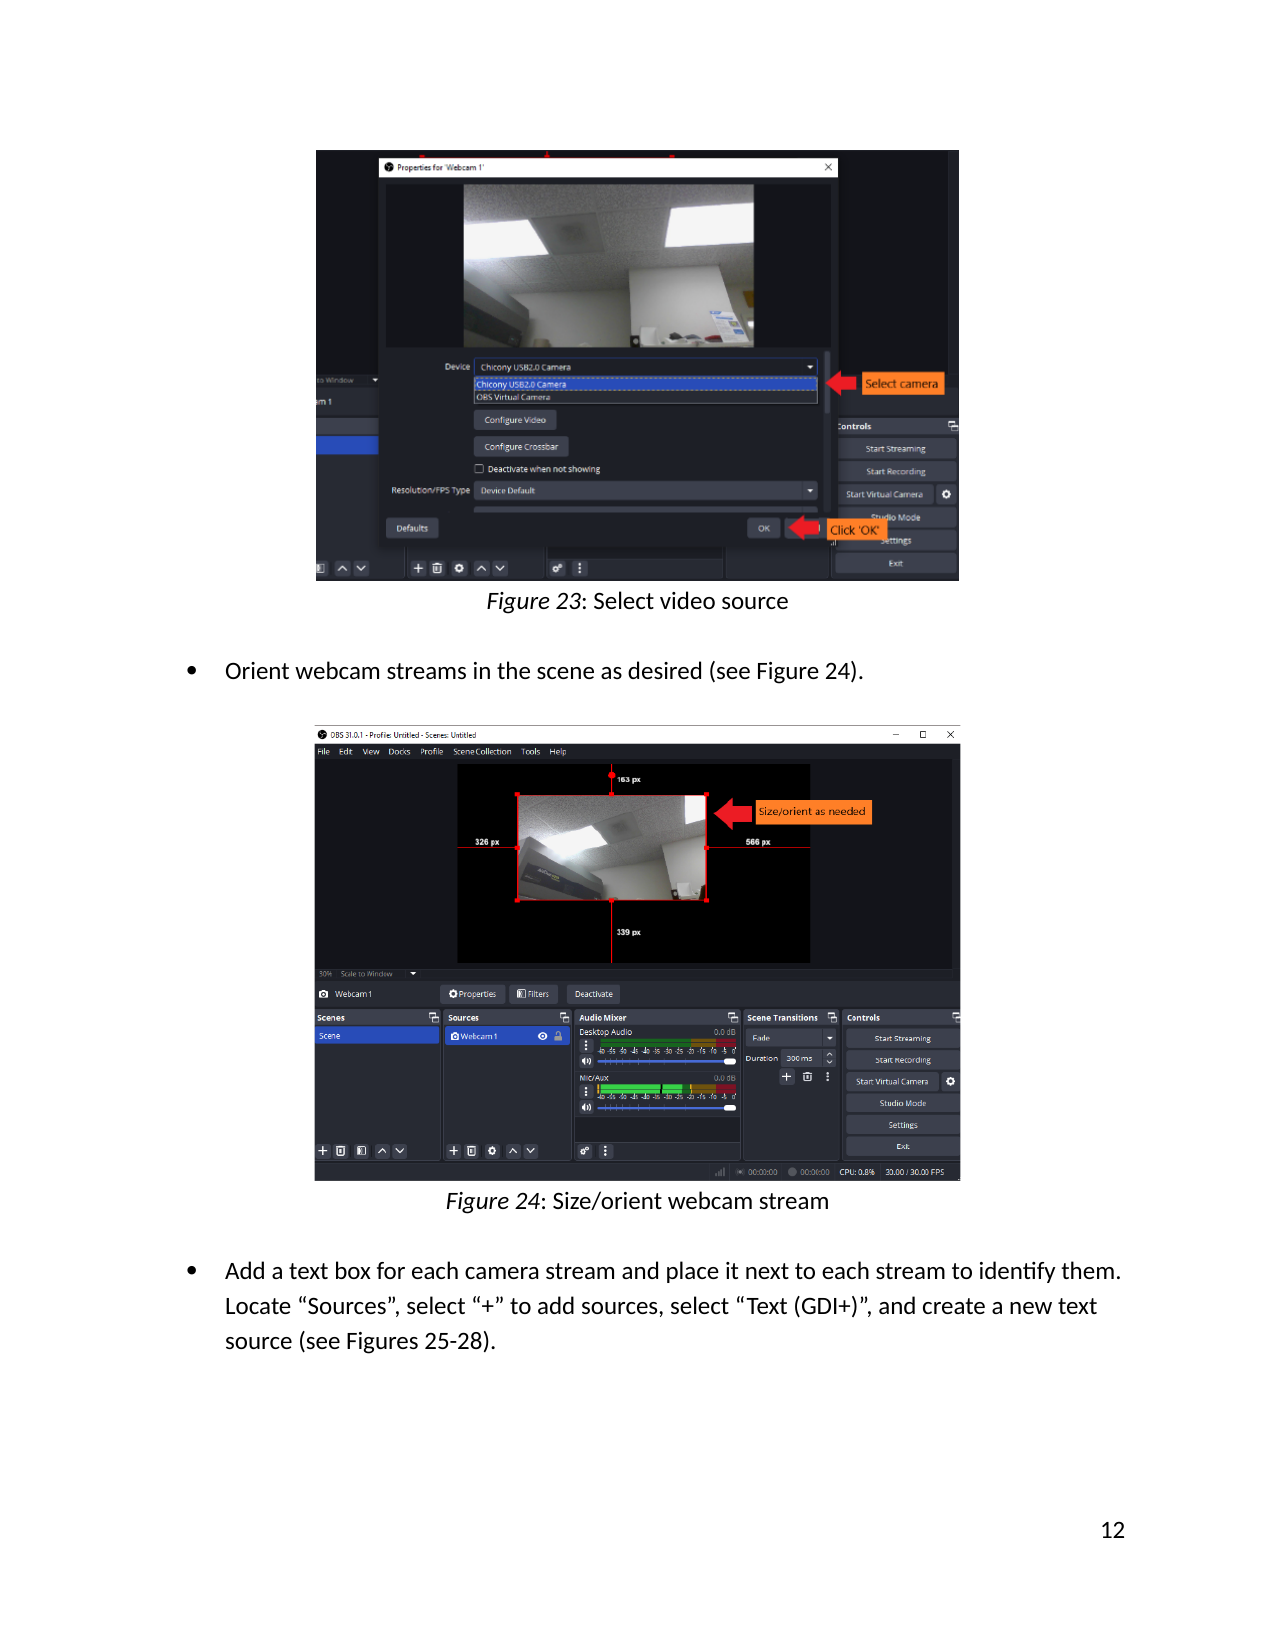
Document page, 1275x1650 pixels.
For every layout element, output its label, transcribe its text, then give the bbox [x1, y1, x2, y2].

list Add a text box for each camera stream and place it next to each stream to identify them. Locate “Sources”, select “+” to add sources, select “Text (GDI+)”, and create a new text source (see Figures 25-28). [187, 1256, 1125, 1356]
picture [316, 150, 959, 581]
list Orient webcam streams in the scene as desired (see Figure 24). [187, 655, 1125, 686]
text Figure 24: Size/orient webcam stream [150, 1186, 1125, 1216]
text Figure 23: Select video source [150, 585, 1125, 616]
picture [314, 725, 961, 1181]
